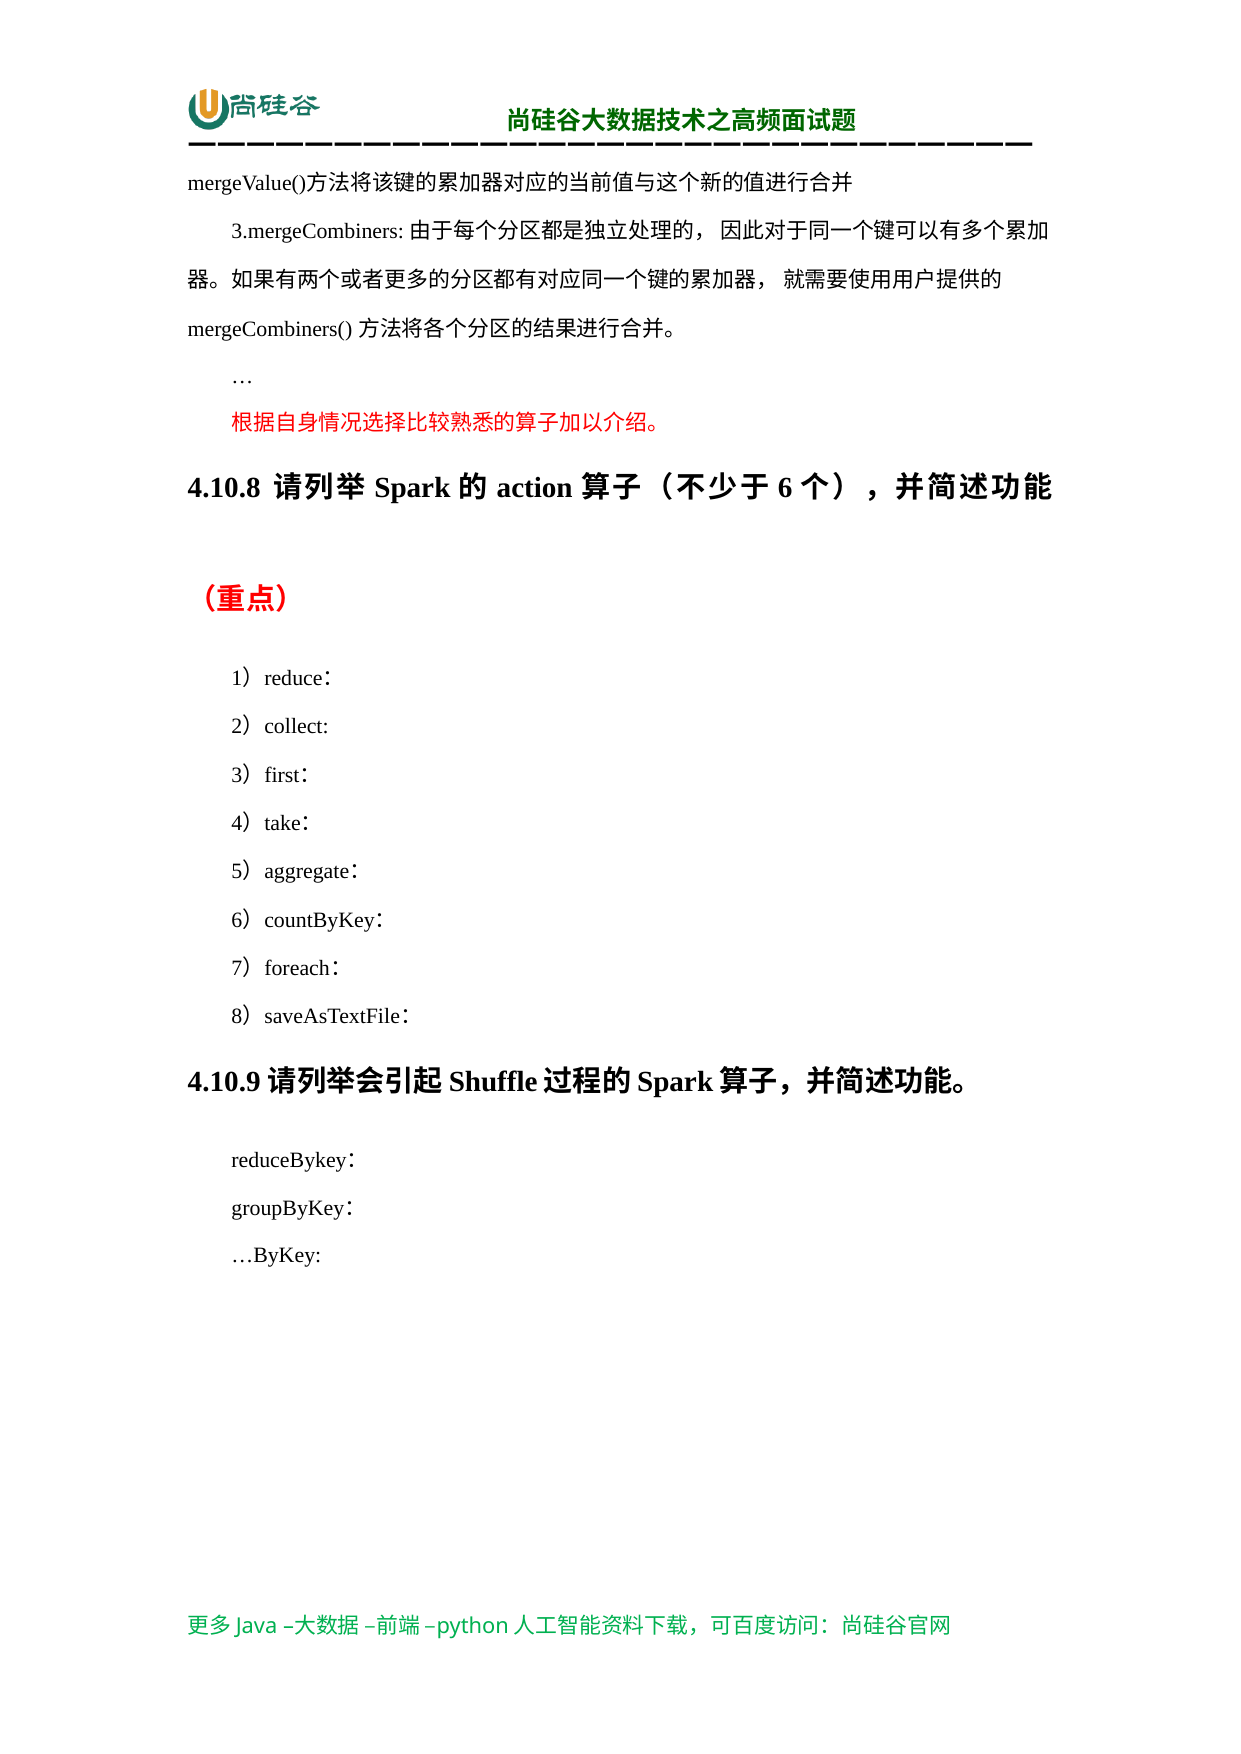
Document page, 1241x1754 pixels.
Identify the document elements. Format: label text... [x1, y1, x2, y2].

text 8）saveAsTextFile： [187, 998, 1053, 1030]
text reduceBykey： [187, 1142, 1053, 1174]
text 3.mergeCombiners: 由于每个分区都是独立处理的， 因此对于同一个键可以有多个累加器。如果有两个或者更多的分区都有对应同一个键的累加器， 就需要使用用户提供的 mergeCombiners() 方法将各个分区的结果进行合并。 [187, 213, 1053, 343]
text …ByKey: [187, 1238, 1053, 1271]
text groupByKey： [187, 1190, 1053, 1222]
subtitle 4.10.8 请列举Spark的action算子（不少于6个），并简述功能（重点） [187, 452, 1053, 629]
subtitle 4.10.9 请列举会引起Shuffle过程的Spark算子，并简述功能。 [187, 1046, 1053, 1111]
text 1）reduce： [187, 659, 1053, 692]
text 6）countByKey： [187, 901, 1053, 934]
text 4）take： [187, 804, 1053, 837]
text 5）aggregate： [187, 853, 1053, 885]
text 根据自身情况选择比较熟悉的算子加以介绍。 [187, 404, 1053, 437]
text 7）foreach： [187, 949, 1053, 982]
text 2）collect: [187, 708, 1053, 740]
text 3）first： [187, 756, 1053, 789]
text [187, 165, 1053, 197]
text … [187, 359, 1053, 391]
